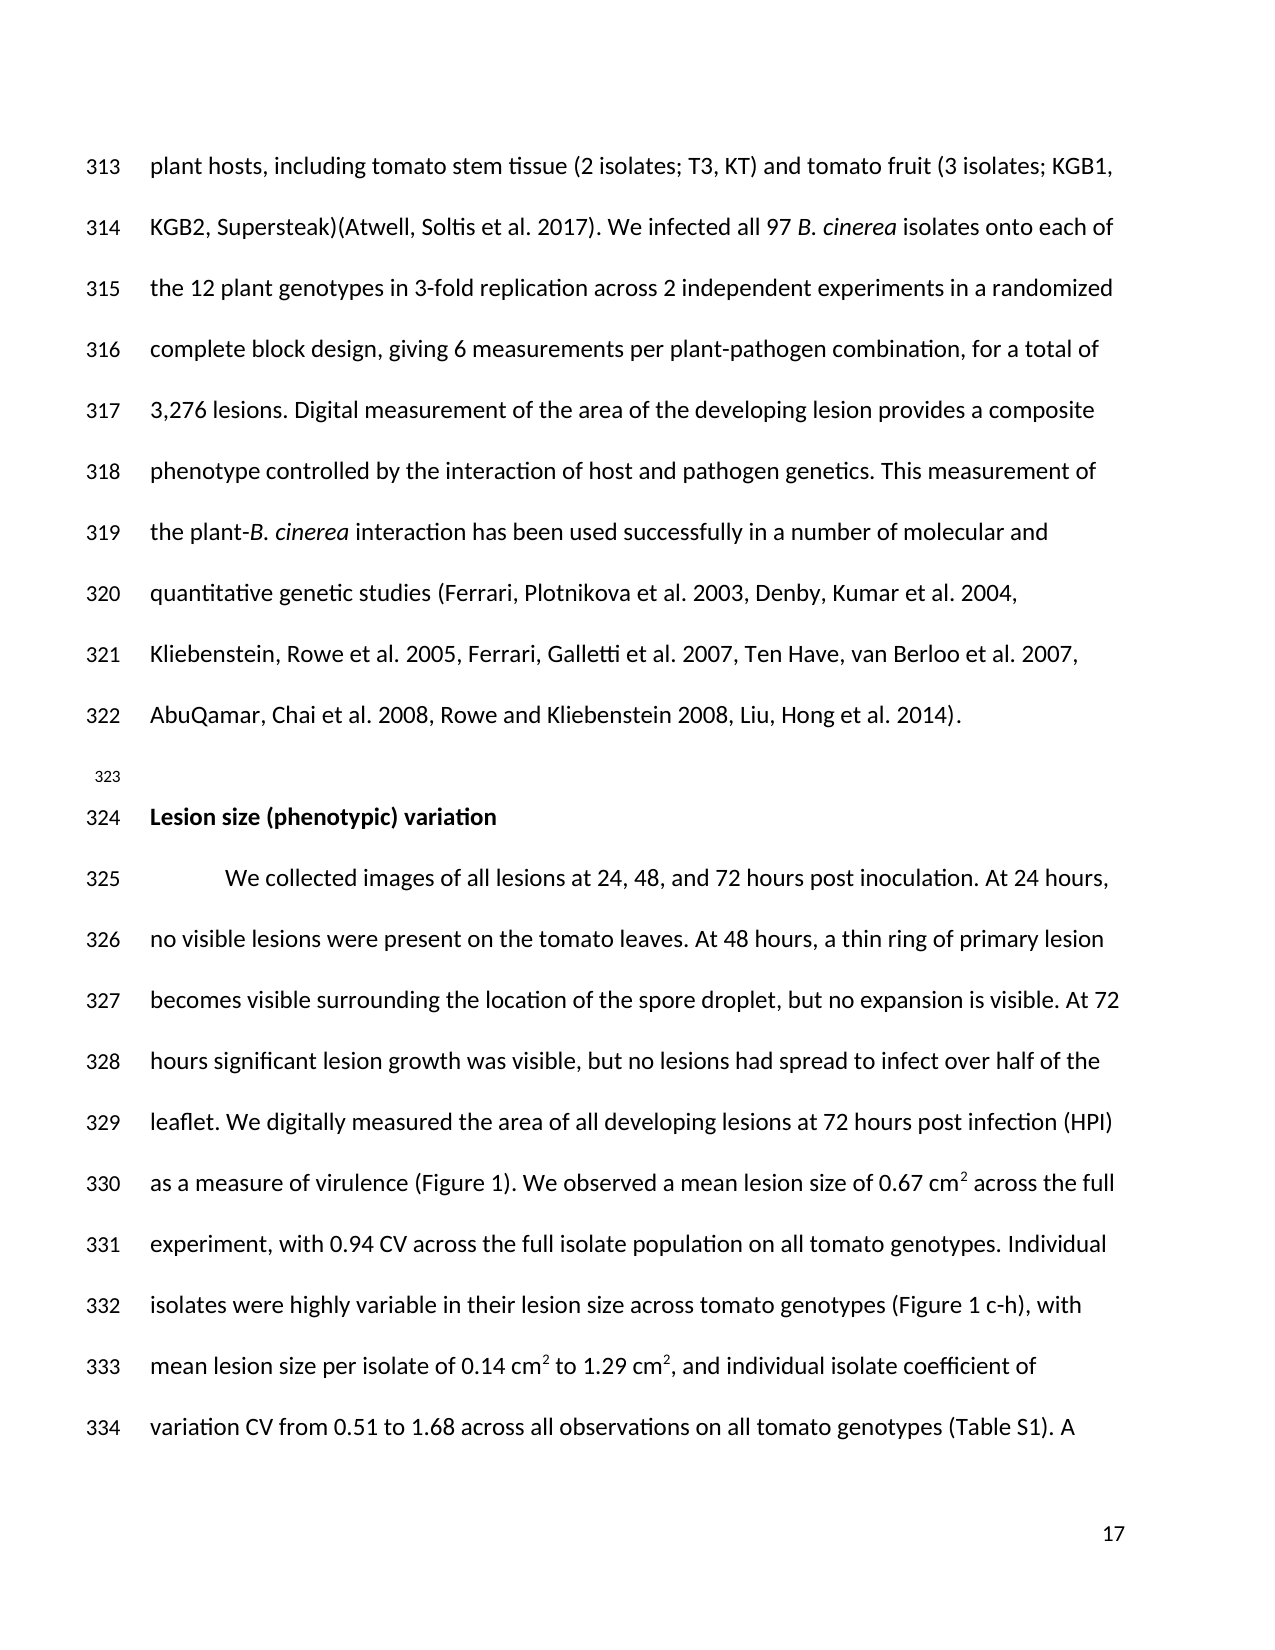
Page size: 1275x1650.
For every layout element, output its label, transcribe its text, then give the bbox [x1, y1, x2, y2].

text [150, 862, 1125, 1442]
text Lesion size (phenotypic) variation [150, 801, 1125, 832]
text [150, 150, 1125, 730]
